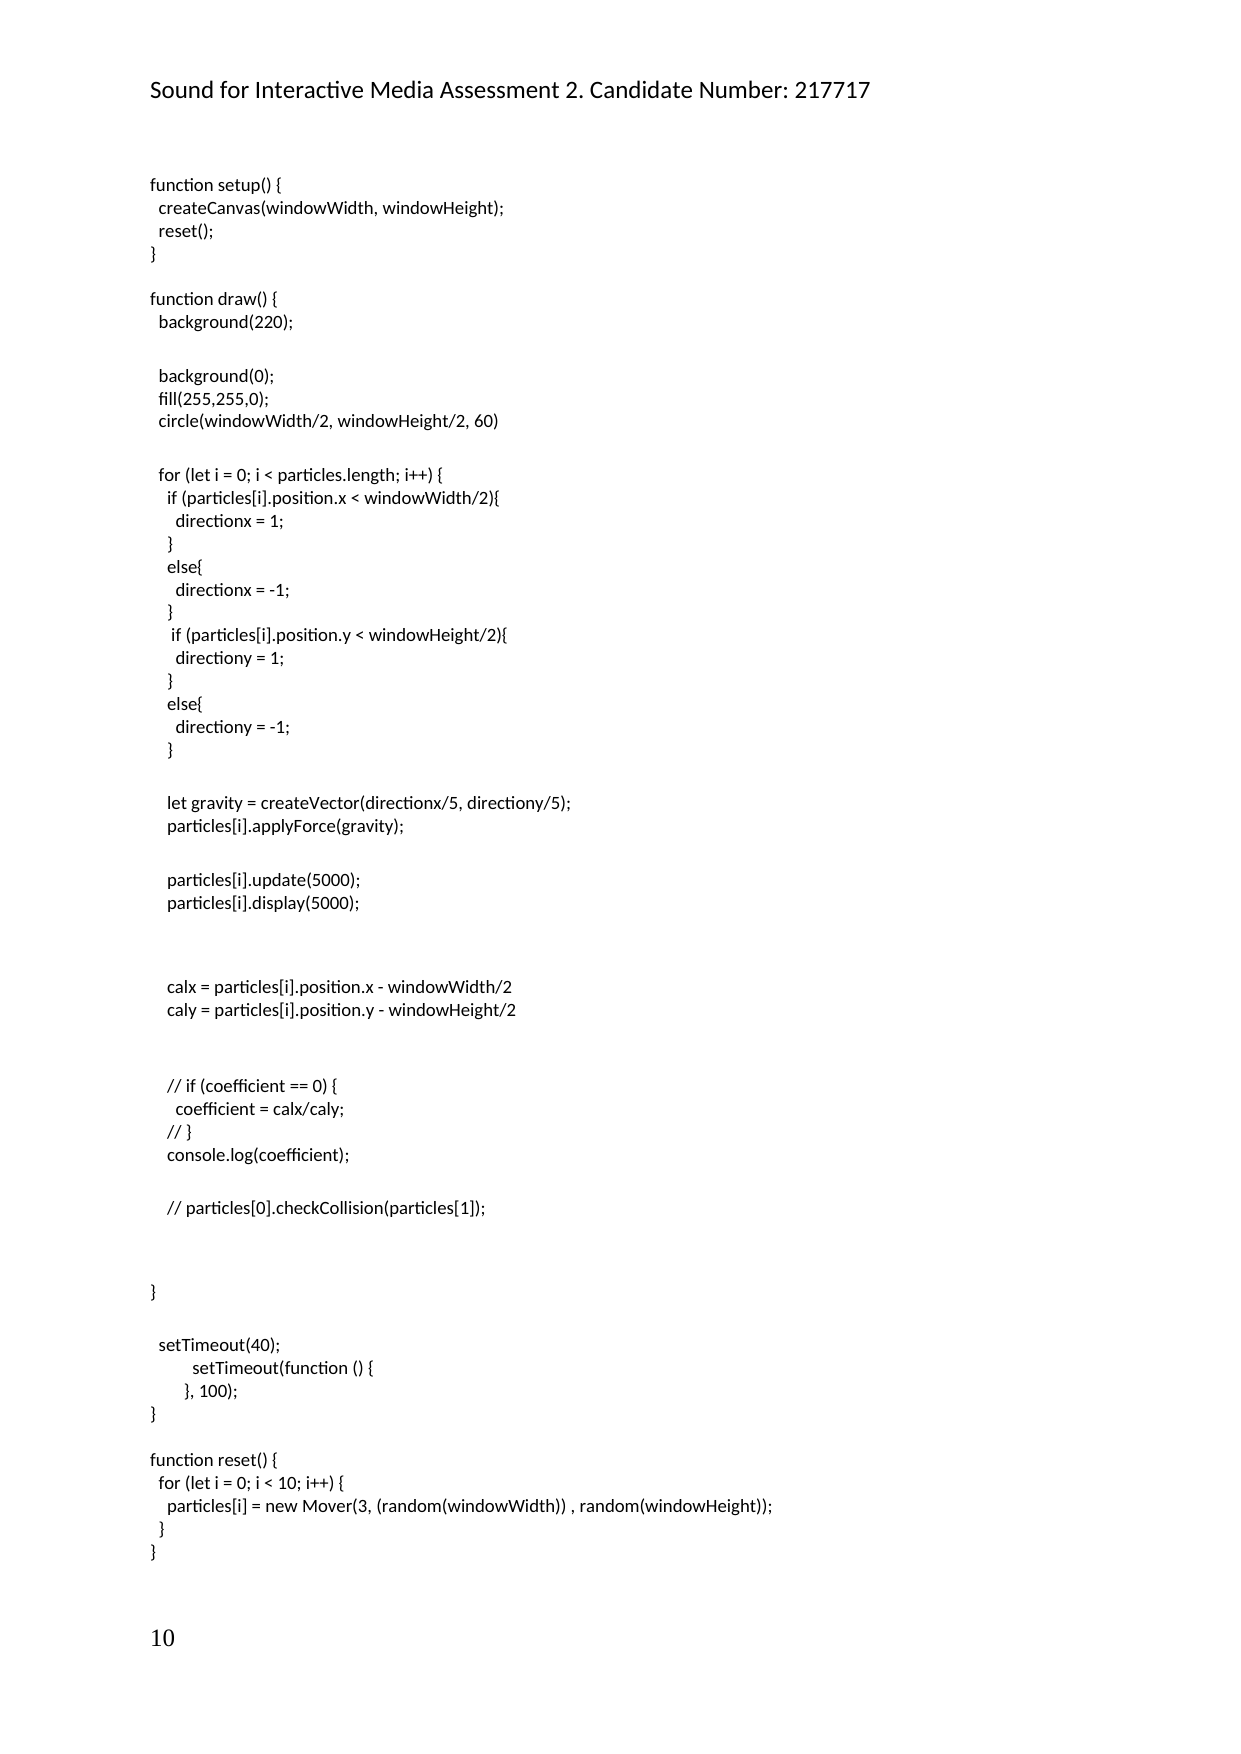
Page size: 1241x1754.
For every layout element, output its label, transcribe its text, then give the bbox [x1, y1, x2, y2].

text function reset() { [150, 1448, 1090, 1471]
text // particles[0].checkCollision(particles[1]); [150, 1196, 1090, 1219]
text background(0); [150, 364, 1090, 387]
text fill(255,255,0); [150, 387, 1090, 410]
text setTimeout(40); [150, 1334, 1090, 1357]
text directiony = -1; [150, 715, 1090, 738]
text } [150, 601, 1090, 623]
text } [150, 532, 1090, 555]
text } [150, 1517, 1090, 1540]
text coefficient = calx/caly; [150, 1097, 1090, 1120]
text else{ [150, 555, 1090, 578]
text particles[i].display(5000); [150, 891, 1090, 914]
text // if (coefficient == 0) { [150, 1074, 1090, 1097]
text // } [150, 1120, 1090, 1143]
text particles[i].applyForce(gravity); [150, 814, 1090, 837]
text } [150, 1280, 1090, 1303]
text function draw() { [150, 287, 1090, 310]
text circle(windowWidth/2, windowHeight/2, 60) [150, 410, 1090, 433]
text let gravity = createVector(directionx/5, directiony/5); [150, 792, 1090, 814]
text reset(); [150, 219, 1090, 242]
text } [150, 242, 1090, 264]
text calx = particles[i].position.x - windowWidth/2 [150, 975, 1090, 998]
text particles[i] = new Mover(3, (random(windowWidth)) , random(windowHeight)); [150, 1494, 1090, 1517]
text function setup() { [150, 173, 1090, 196]
text particles[i].update(5000); [150, 868, 1090, 891]
text directionx = -1; [150, 578, 1090, 601]
text directionx = 1; [150, 509, 1090, 532]
text directiony = 1; [150, 646, 1090, 669]
text for (let i = 0; i < particles.length; i++) { [150, 463, 1090, 486]
text console.log(coefficient); [150, 1143, 1090, 1166]
text } [150, 1402, 1090, 1425]
text if (particles[i].position.x < windowWidth/2){ [150, 486, 1090, 509]
text }, 100); [150, 1379, 1090, 1402]
text } [150, 1540, 1090, 1563]
text for (let i = 0; i < 10; i++) { [150, 1471, 1090, 1494]
text if (particles[i].position.y < windowHeight/2){ [150, 623, 1090, 646]
text caly = particles[i].position.y - windowHeight/2 [150, 998, 1090, 1021]
text background(220); [150, 310, 1090, 333]
text else{ [150, 692, 1090, 715]
text } [150, 669, 1090, 692]
text createCanvas(windowWidth, windowHeight); [150, 196, 1090, 219]
text setTimeout(function () { [150, 1357, 1090, 1379]
text } [150, 738, 1090, 761]
